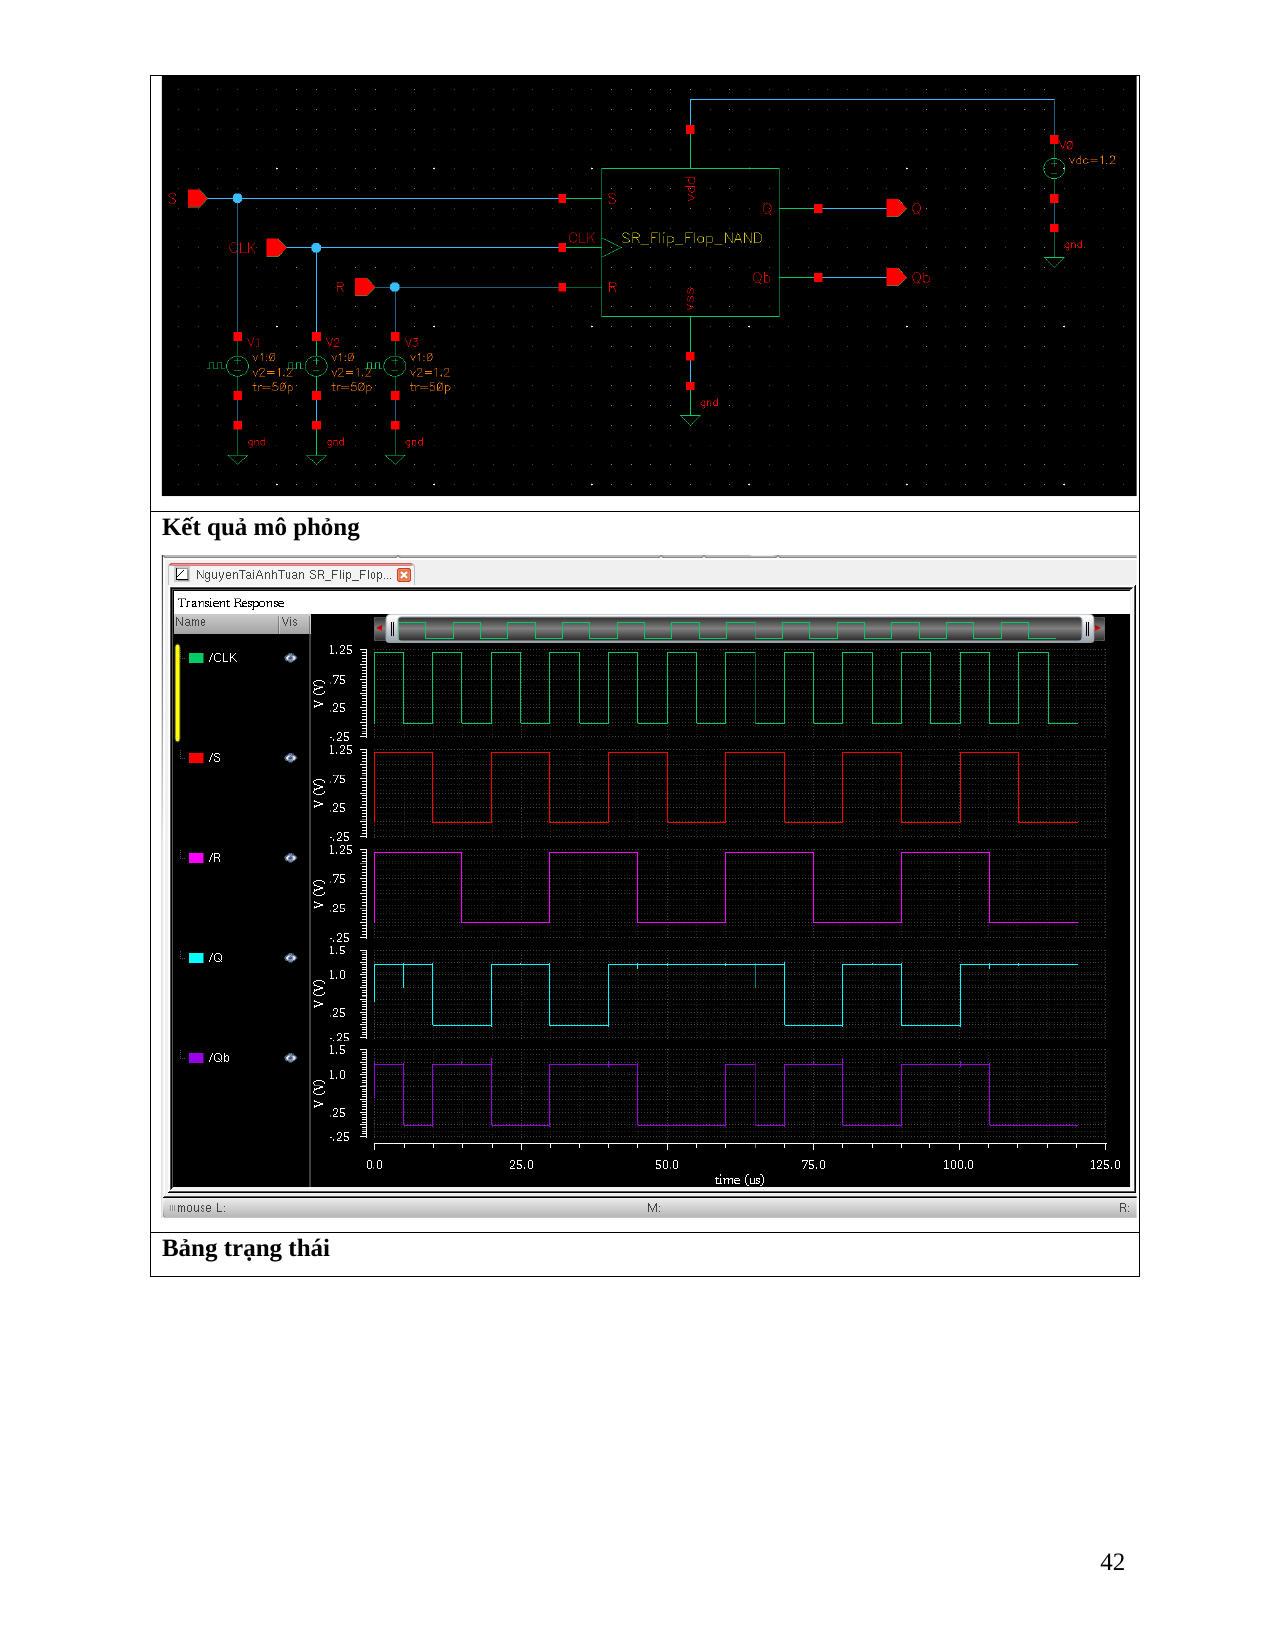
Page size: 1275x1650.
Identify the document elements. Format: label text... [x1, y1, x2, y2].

picture [161, 555, 1137, 1218]
picture [161, 76, 1137, 497]
table_cell Bảng trạng thái [151, 1233, 1139, 1276]
table_cell Kết quả mô phỏng [151, 512, 1139, 1232]
table_cell Mô phỏng [151, 76, 1139, 511]
